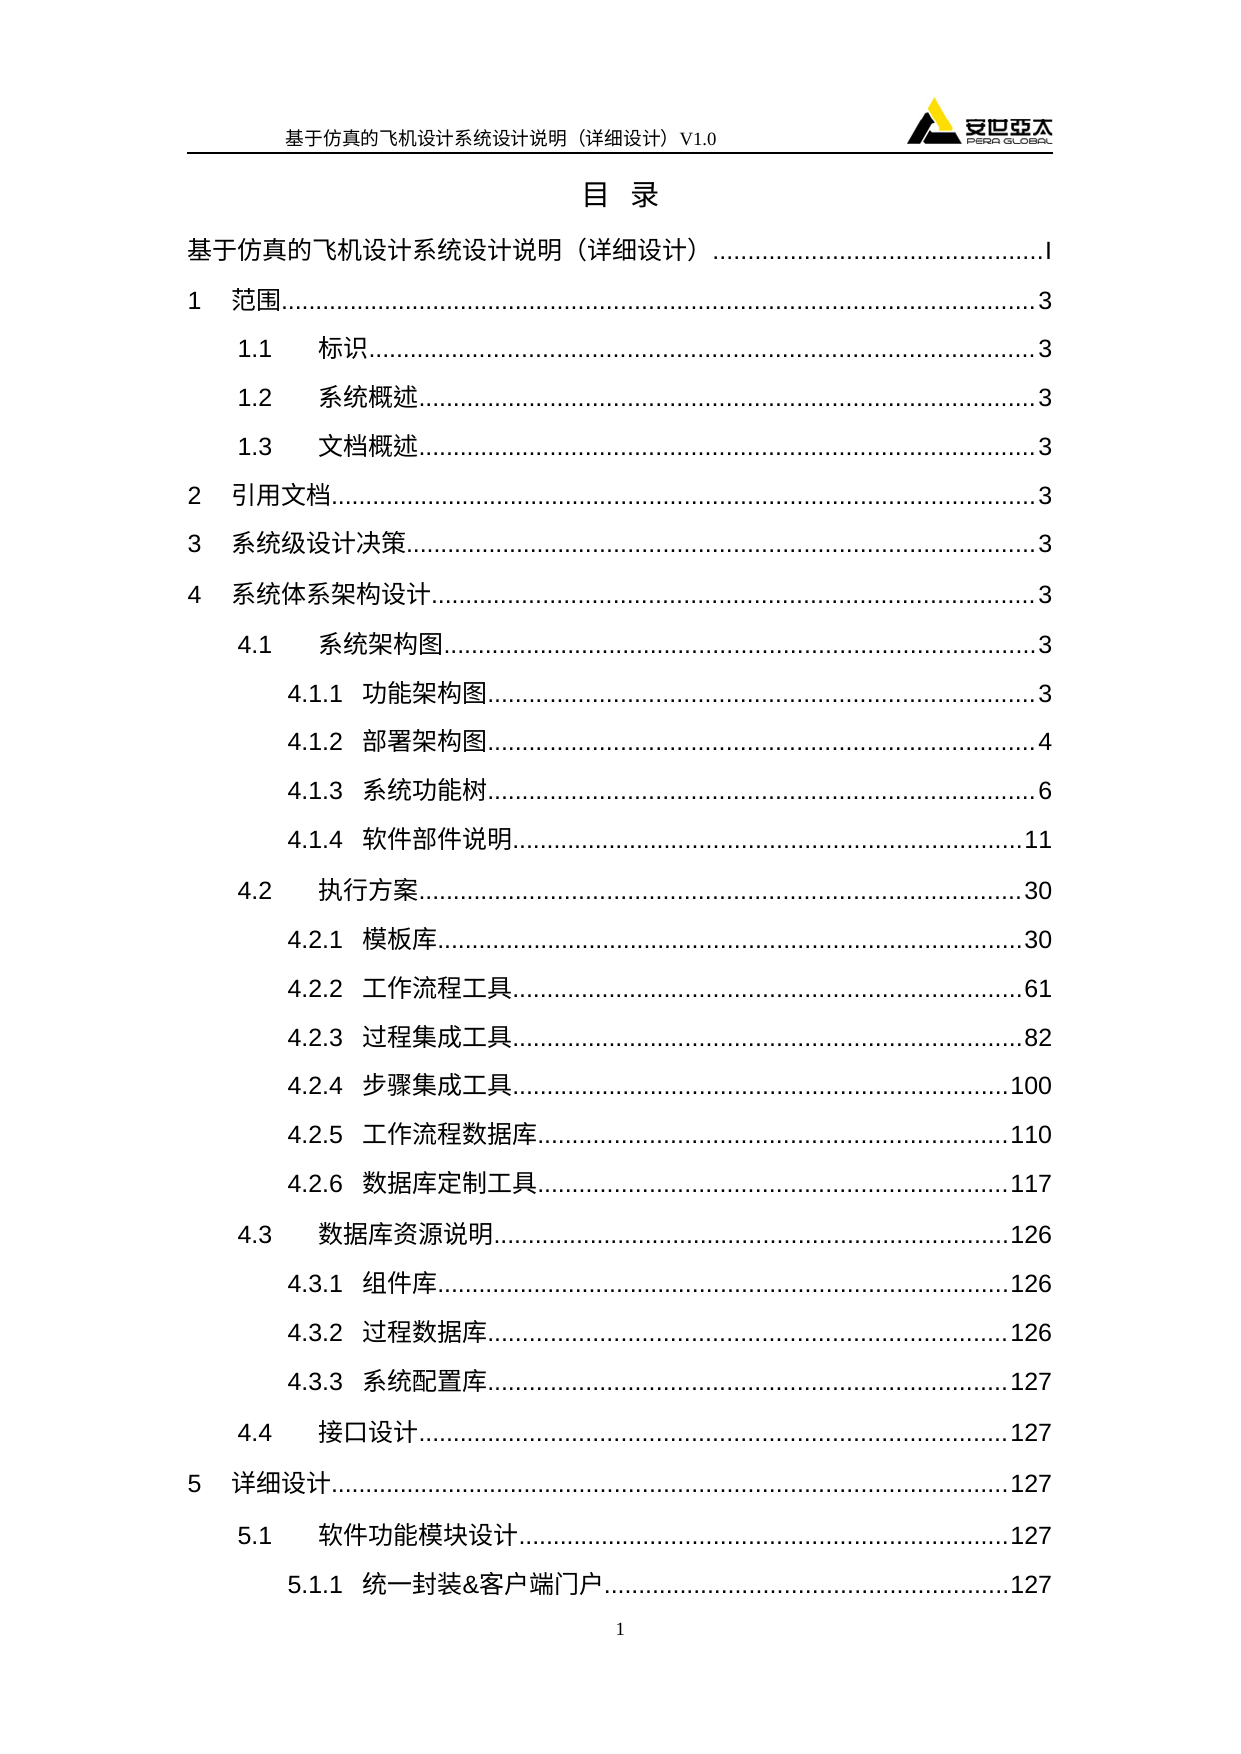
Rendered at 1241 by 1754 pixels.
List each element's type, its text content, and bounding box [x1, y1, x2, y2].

text 2 引用文档 3 [187, 477, 1053, 511]
text 4.1.3 系统功能树 6 [287, 773, 1053, 807]
text 目 录 [187, 172, 1053, 214]
text 基于仿真的飞机设计系统设计说明（详细设计） I [187, 231, 1053, 267]
text 4.1 系统架构图 3 [237, 626, 1053, 661]
text 4.1.4 软件部件说明 11 [287, 821, 1053, 856]
text 4.2.4 步骤集成工具 100 [287, 1068, 1053, 1102]
text 1.2 系统概述 3 [237, 380, 1053, 414]
text 4.1.2 部署架构图 4 [287, 724, 1053, 758]
text 4.3 数据库资源说明 126 [237, 1214, 1053, 1251]
text 4.2.6 数据库定制工具 117 [287, 1166, 1053, 1199]
text 1.1 标识 3 [237, 331, 1053, 365]
text 4.1.1 功能架构图 3 [287, 675, 1053, 709]
text 4.2.3 过程集成工具 82 [287, 1019, 1053, 1053]
text 4.2.1 模板库 30 [287, 922, 1053, 956]
text 4.2 执行方案 30 [237, 870, 1053, 906]
text 3 系统级设计决策 3 [187, 526, 1053, 560]
picture [900, 95, 1053, 145]
text 4.3.2 过程数据库 126 [287, 1314, 1053, 1349]
text 4.2.2 工作流程工具 61 [287, 971, 1053, 1004]
text 4.3.3 系统配置库 127 [287, 1363, 1053, 1397]
text 5.1.1 统一封装&客户端门户 127 [287, 1567, 1053, 1601]
text 4.3.1 组件库 126 [287, 1266, 1053, 1300]
text 1 范围 3 [187, 282, 1053, 316]
text 4.2.5 工作流程数据库 110 [287, 1117, 1053, 1151]
text 5.1 软件功能模块设计 127 [237, 1515, 1053, 1551]
text 4.4 接口设计 127 [237, 1412, 1053, 1448]
text 5 详细设计 127 [187, 1464, 1053, 1500]
text 4 系统体系架构设计 3 [187, 575, 1053, 611]
text 1.3 文档概述 3 [237, 429, 1053, 463]
